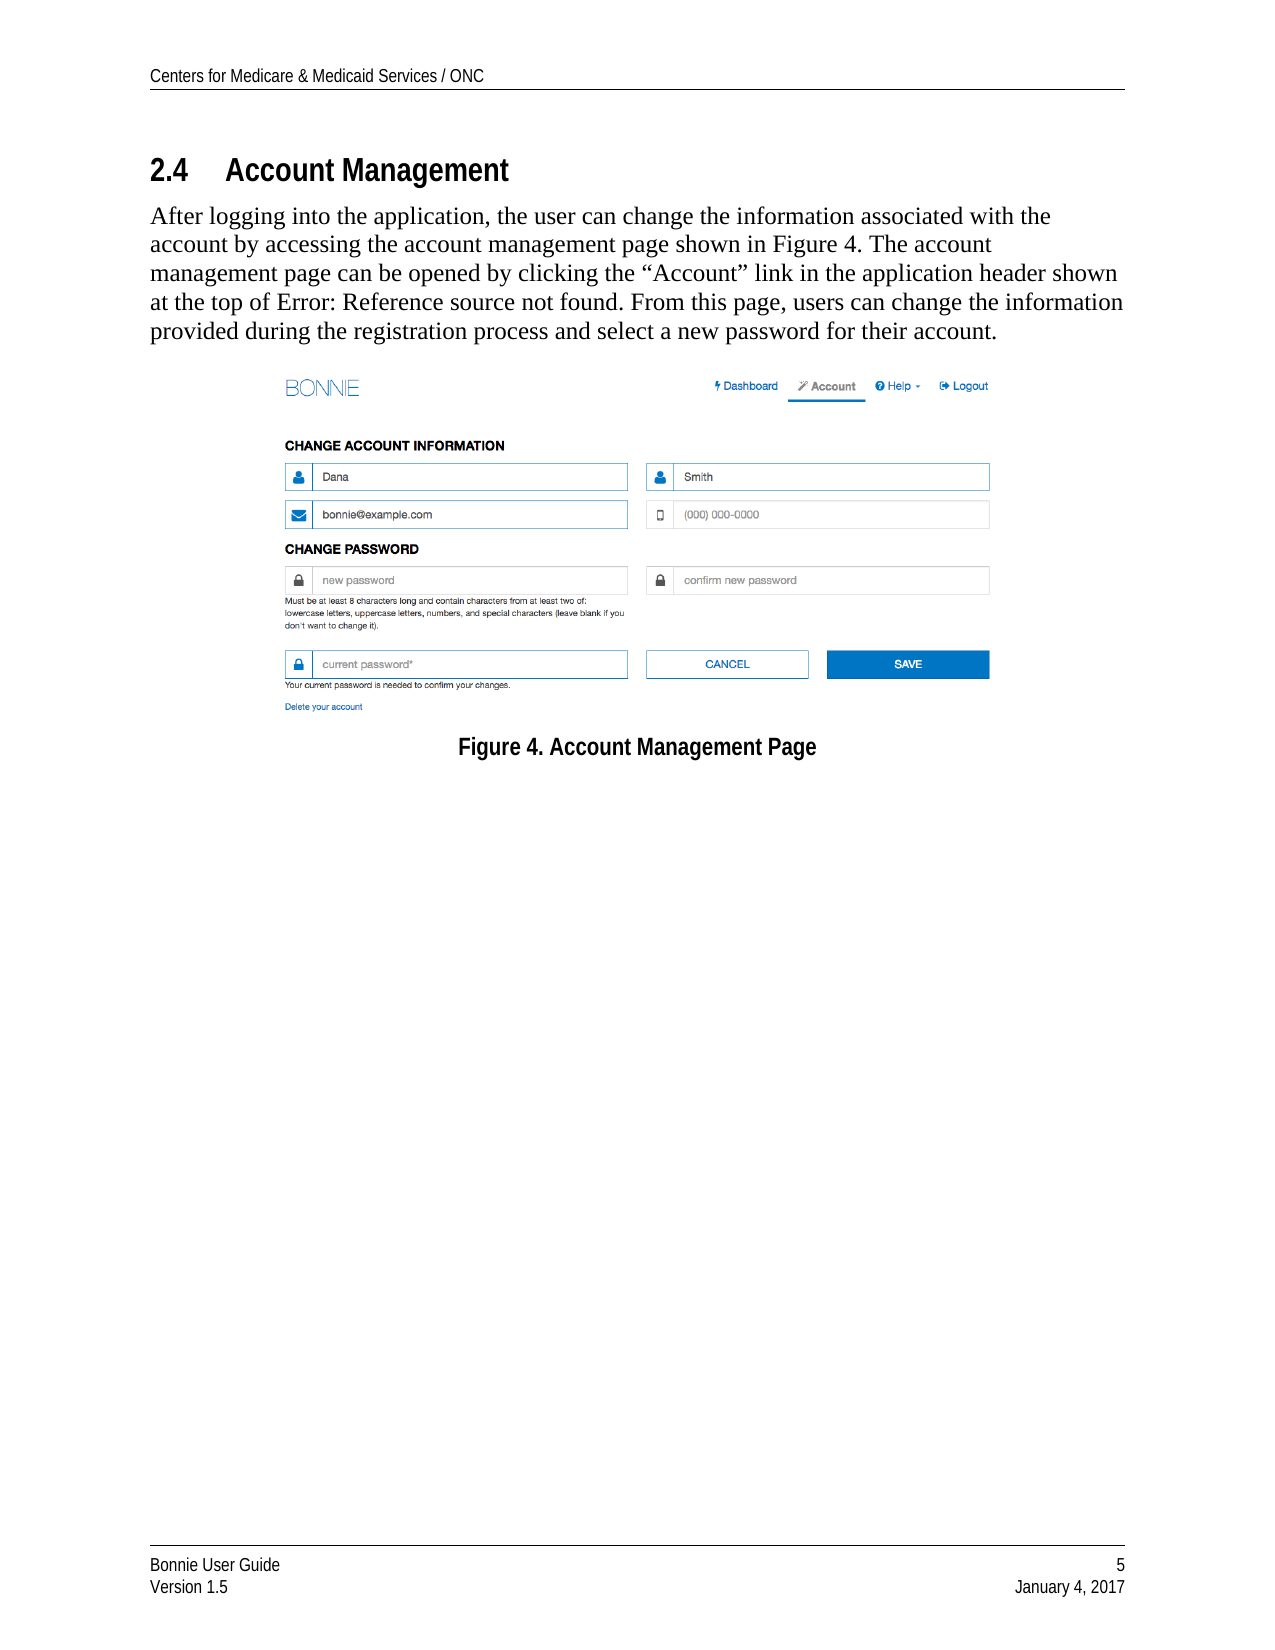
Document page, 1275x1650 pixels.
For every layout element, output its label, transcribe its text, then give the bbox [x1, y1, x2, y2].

picture [276, 369, 999, 720]
subtitle Account Management [150, 150, 1125, 188]
